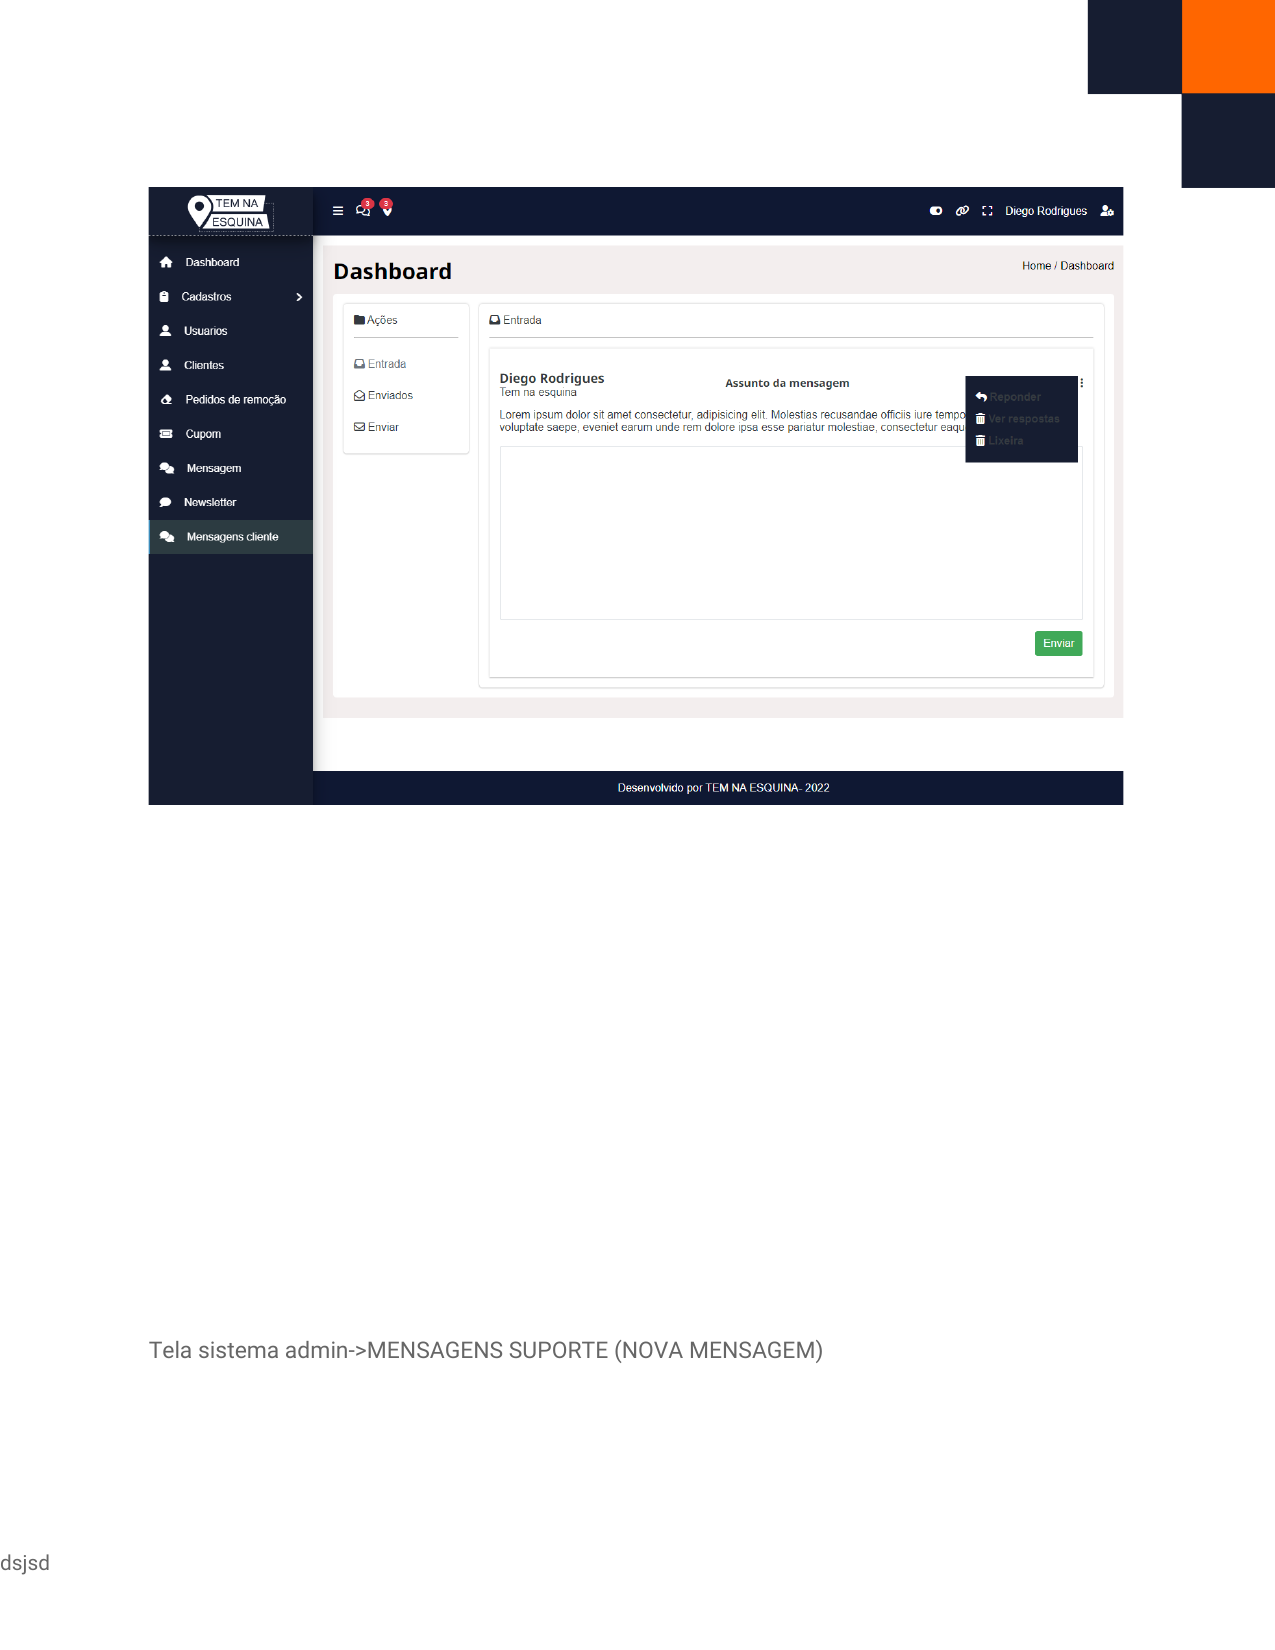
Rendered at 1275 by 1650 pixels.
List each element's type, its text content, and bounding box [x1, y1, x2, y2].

text Tela sistema admin->MENSAGENS SUPORTE (NOVA MENSAGEM) [148, 1338, 1125, 1364]
picture [148, 0, 1275, 805]
